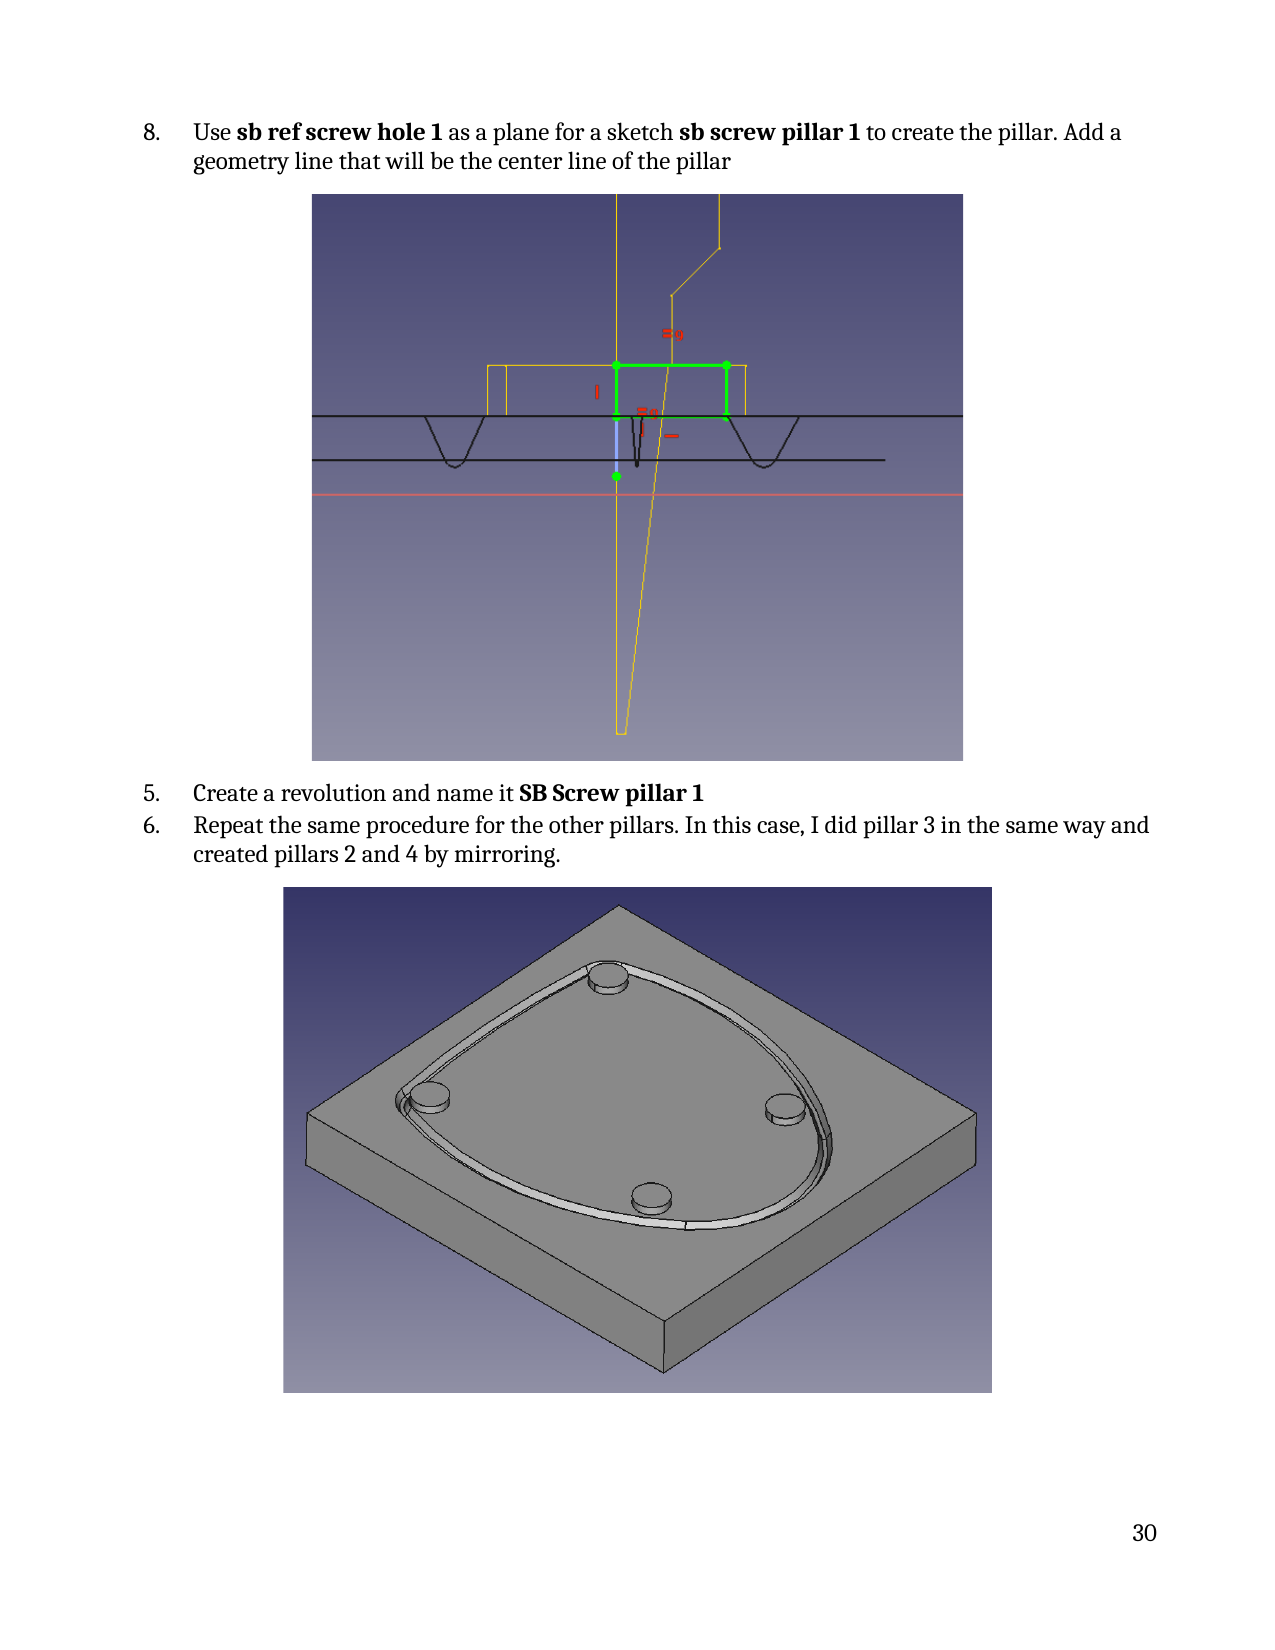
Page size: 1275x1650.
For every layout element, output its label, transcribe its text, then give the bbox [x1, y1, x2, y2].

list Repeat the same procedure for the other pillars. In this case, I did pillar 3 in the same way and created pillars 2 and 4 by mirroring. [143, 811, 1157, 869]
list Create a revolution and name it SB Screw pillar 1 [143, 779, 1157, 808]
picture [311, 194, 964, 761]
picture [283, 887, 992, 1393]
list Use sb ref screw hole 1 as a plane for a sketch sb screw pillar 1 to create the pillar. Add a geometry line that will be the center line of the pillar [143, 118, 1157, 176]
